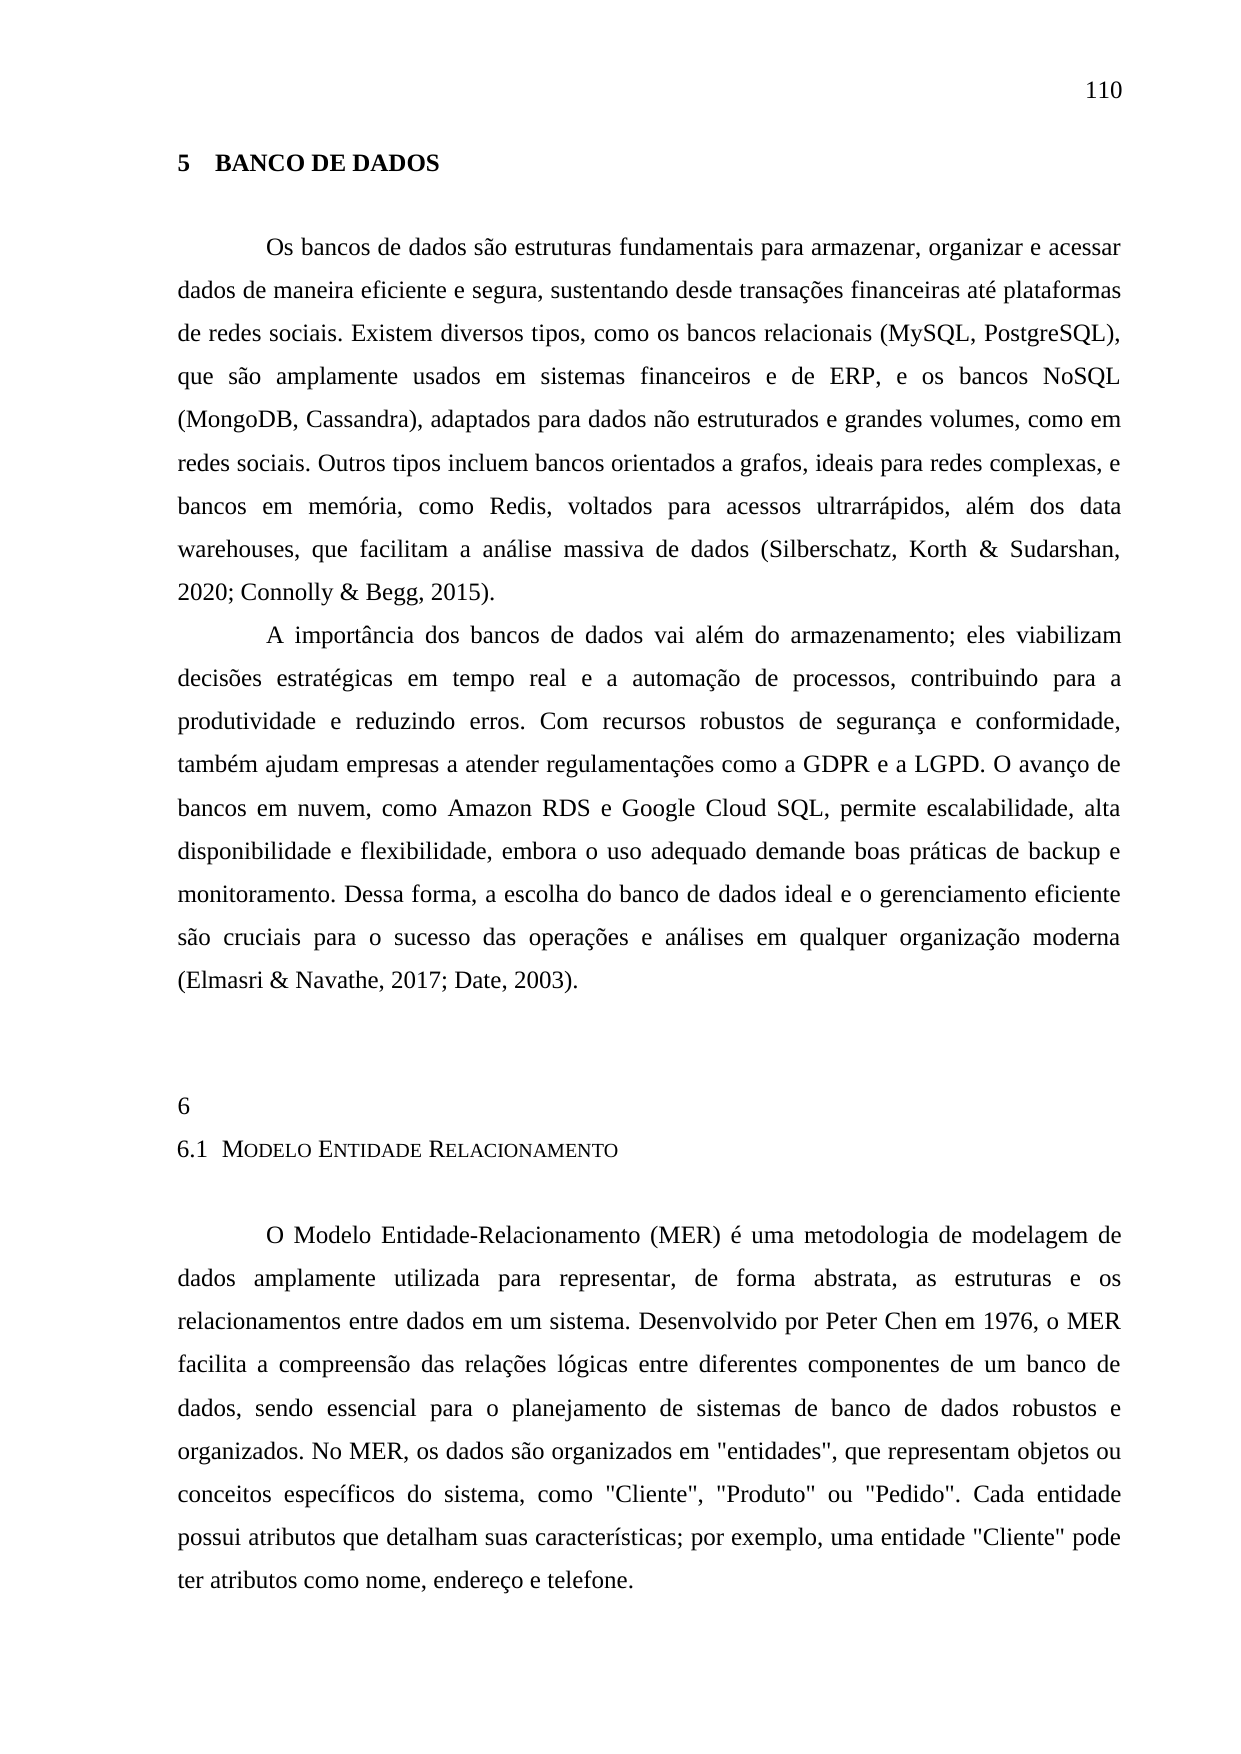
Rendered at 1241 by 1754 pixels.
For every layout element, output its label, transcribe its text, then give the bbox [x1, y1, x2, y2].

text A importância dos bancos de dados vai além do armazenamento; eles viabilizam decisões estratégicas em tempo real e a automação de processos, contribuindo para a produtividade e reduzindo erros. Com recursos robustos de segurança e conformidade, também ajudam empresas a atender regulamentações como a GDPR e a LGPD. O avanço de bancos em nuvem, como Amazon RDS e Google Cloud SQL, permite escalabilidade, alta disponibilidade e flexibilidade, embora o uso adequado demande boas práticas de backup e monitoramento. Dessa forma, a escolha do banco de dados ideal e o gerenciamento eficiente são cruciais para o sucesso das operações e análises em qualquer organização moderna (Elmasri & Navathe, 2017; Date, 2003). [177, 620, 1122, 994]
text O Modelo Entidade-Relacionamento (MER) é uma metodologia de modelagem de dados amplamente utilizada para representar, de forma abstrata, as estruturas e os relacionamentos entre dados em um sistema. Desenvolvido por Peter Chen em 1976, o MER facilita a compreensão das relações lógicas entre diferentes componentes de um banco de dados, sendo essencial para o planejamento de sistemas de banco de dados robustos e organizados. No MER, os dados são organizados em "entidades", que representam objetos ou conceitos específicos do sistema, como "Cliente", "Produto" ou "Pedido". Cada entidade possui atributos que detalham suas características; por exemplo, uma entidade "Cliente" pode ter atributos como nome, endereço e telefone. [177, 1220, 1122, 1594]
subtitle Modelo Entidade Relacionamento [177, 1134, 1122, 1163]
subtitle BANCO DE DADOS [177, 148, 1122, 176]
text Os bancos de dados são estruturas fundamentais para armazenar, organizar e acessar dados de maneira eficiente e segura, sustentando desde transações financeiras até plataformas de redes sociais. Existem diversos tipos, como os bancos relacionais (MySQL, PostgreSQL), que são amplamente usados em sistemas financeiros e de ERP, e os bancos NoSQL (MongoDB, Cassandra), adaptados para dados não estruturados e grandes volumes, como em redes sociais. Outros tipos incluem bancos orientados a grafos, ideais para redes complexas, e bancos em memória, como Redis, voltados para acessos ultrarrápidos, além dos data warehouses, que facilitam a análise massiva de dados (Silberschatz, Korth & Sudarshan, 2020; Connolly & Begg, 2015). [177, 232, 1122, 606]
